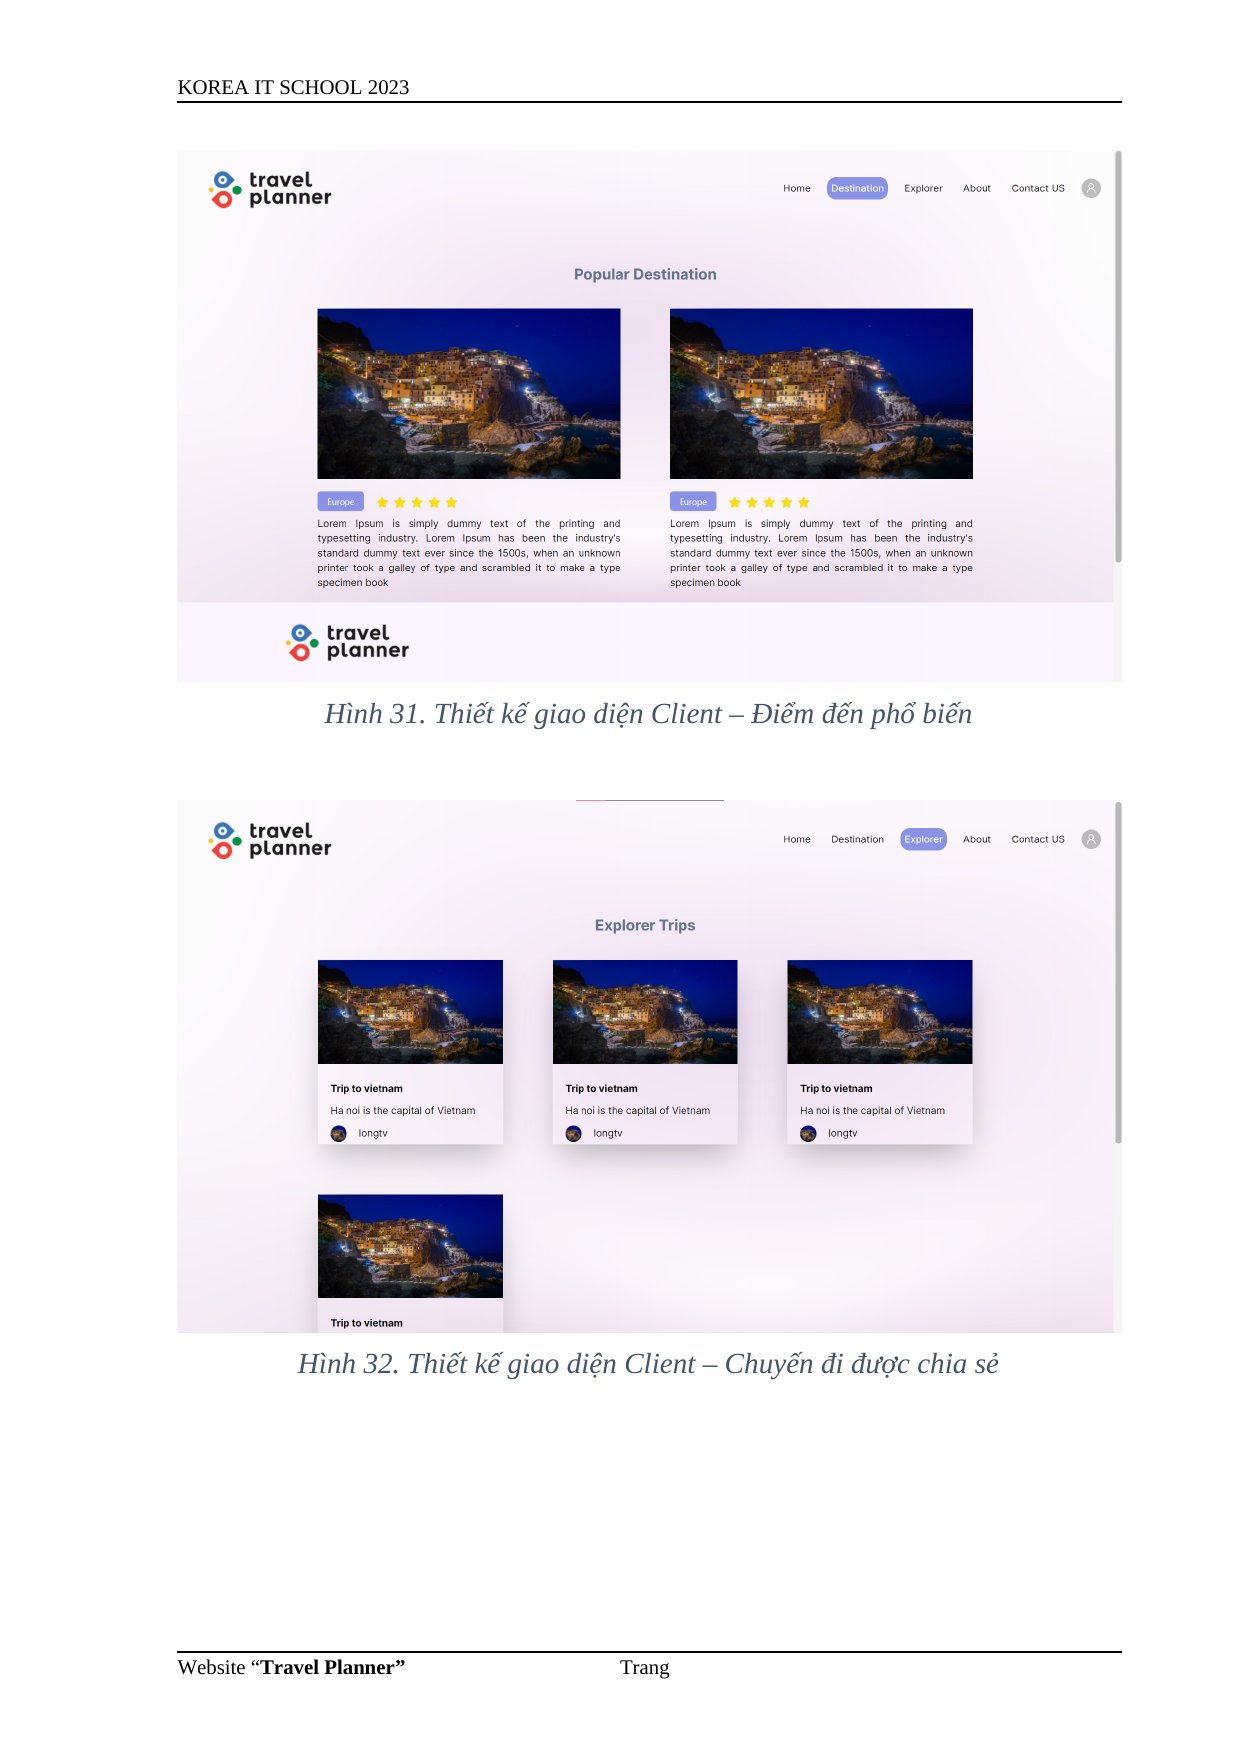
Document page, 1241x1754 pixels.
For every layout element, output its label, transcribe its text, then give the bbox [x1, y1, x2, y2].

text Hình 32. Thiết kế giao diện Client – Chuyến đi được chia sẻ [177, 1347, 1122, 1380]
picture [177, 150, 1123, 682]
picture [177, 800, 1123, 1333]
text Hình 31. Thiết kế giao diện Client – Điểm đến phổ biến [177, 696, 1122, 729]
